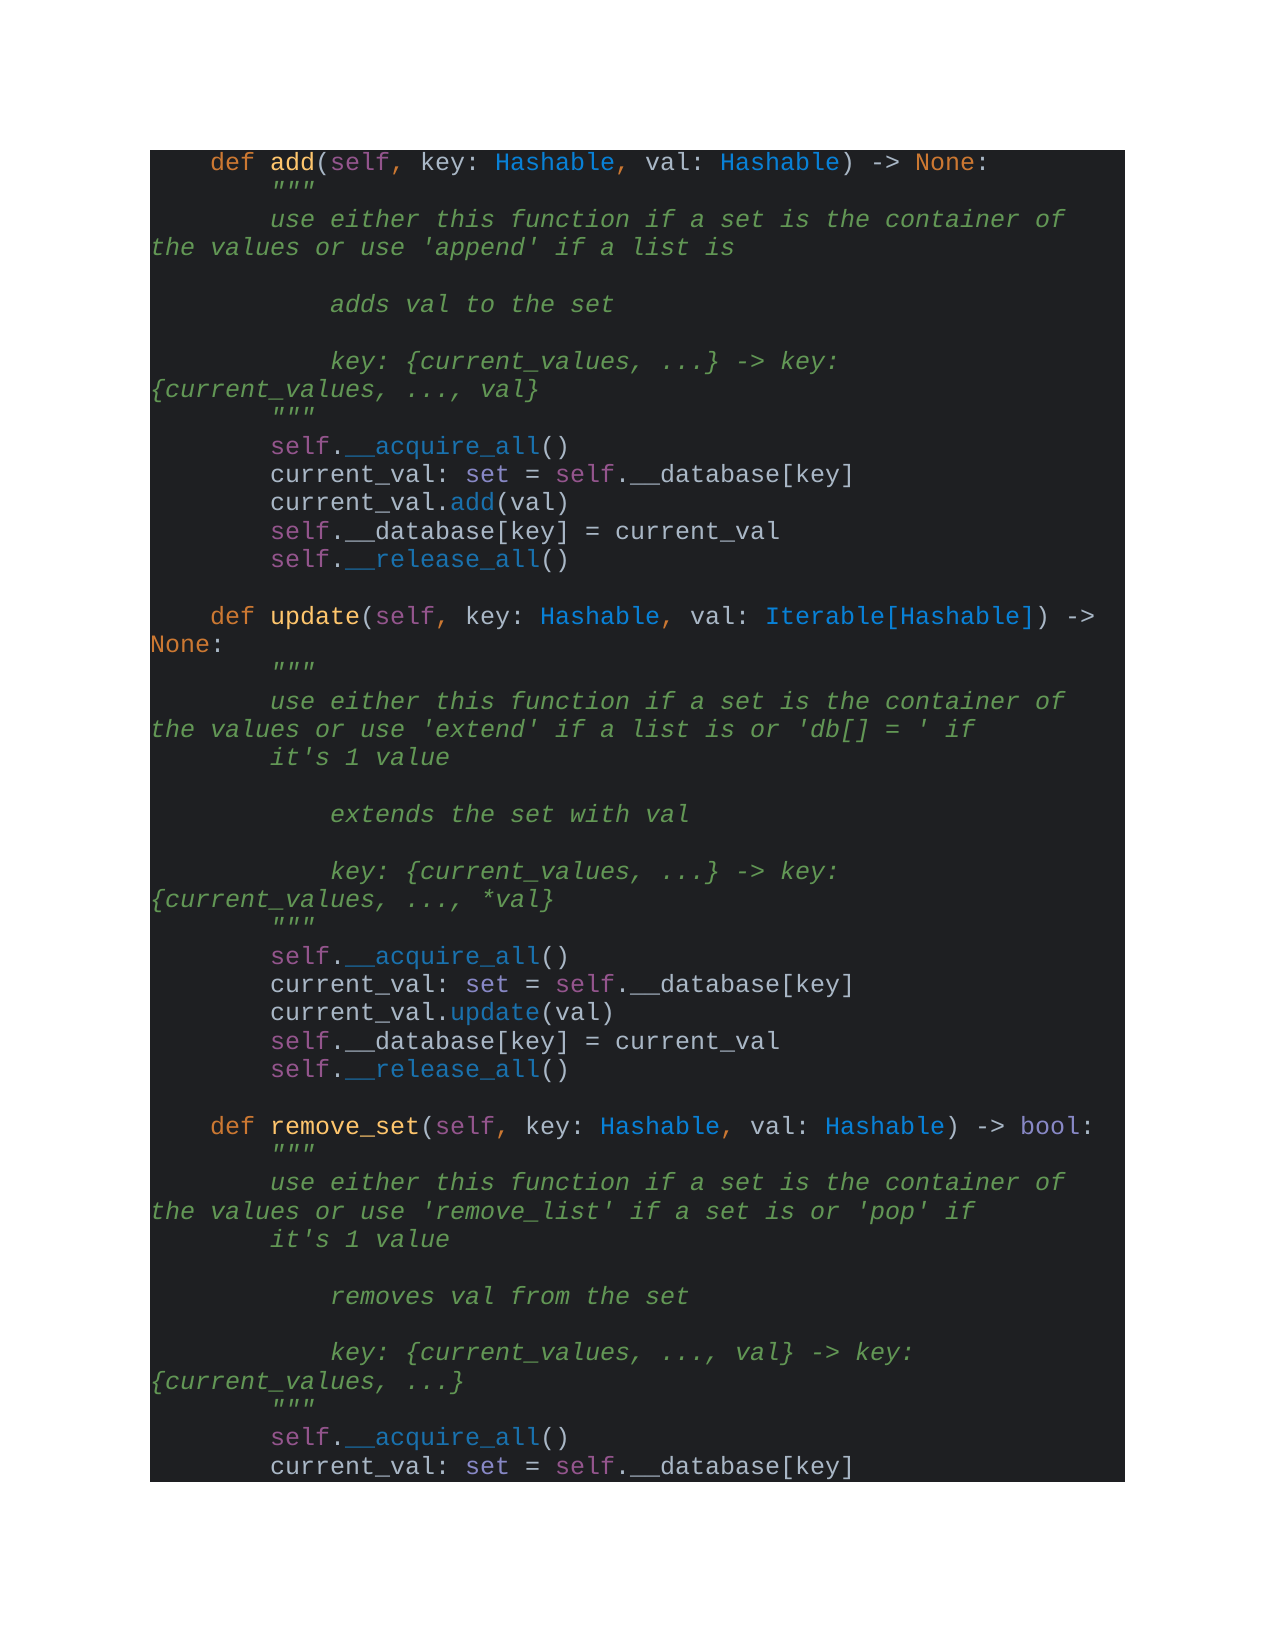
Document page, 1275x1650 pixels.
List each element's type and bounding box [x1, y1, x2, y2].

text [150, 150, 1125, 1482]
